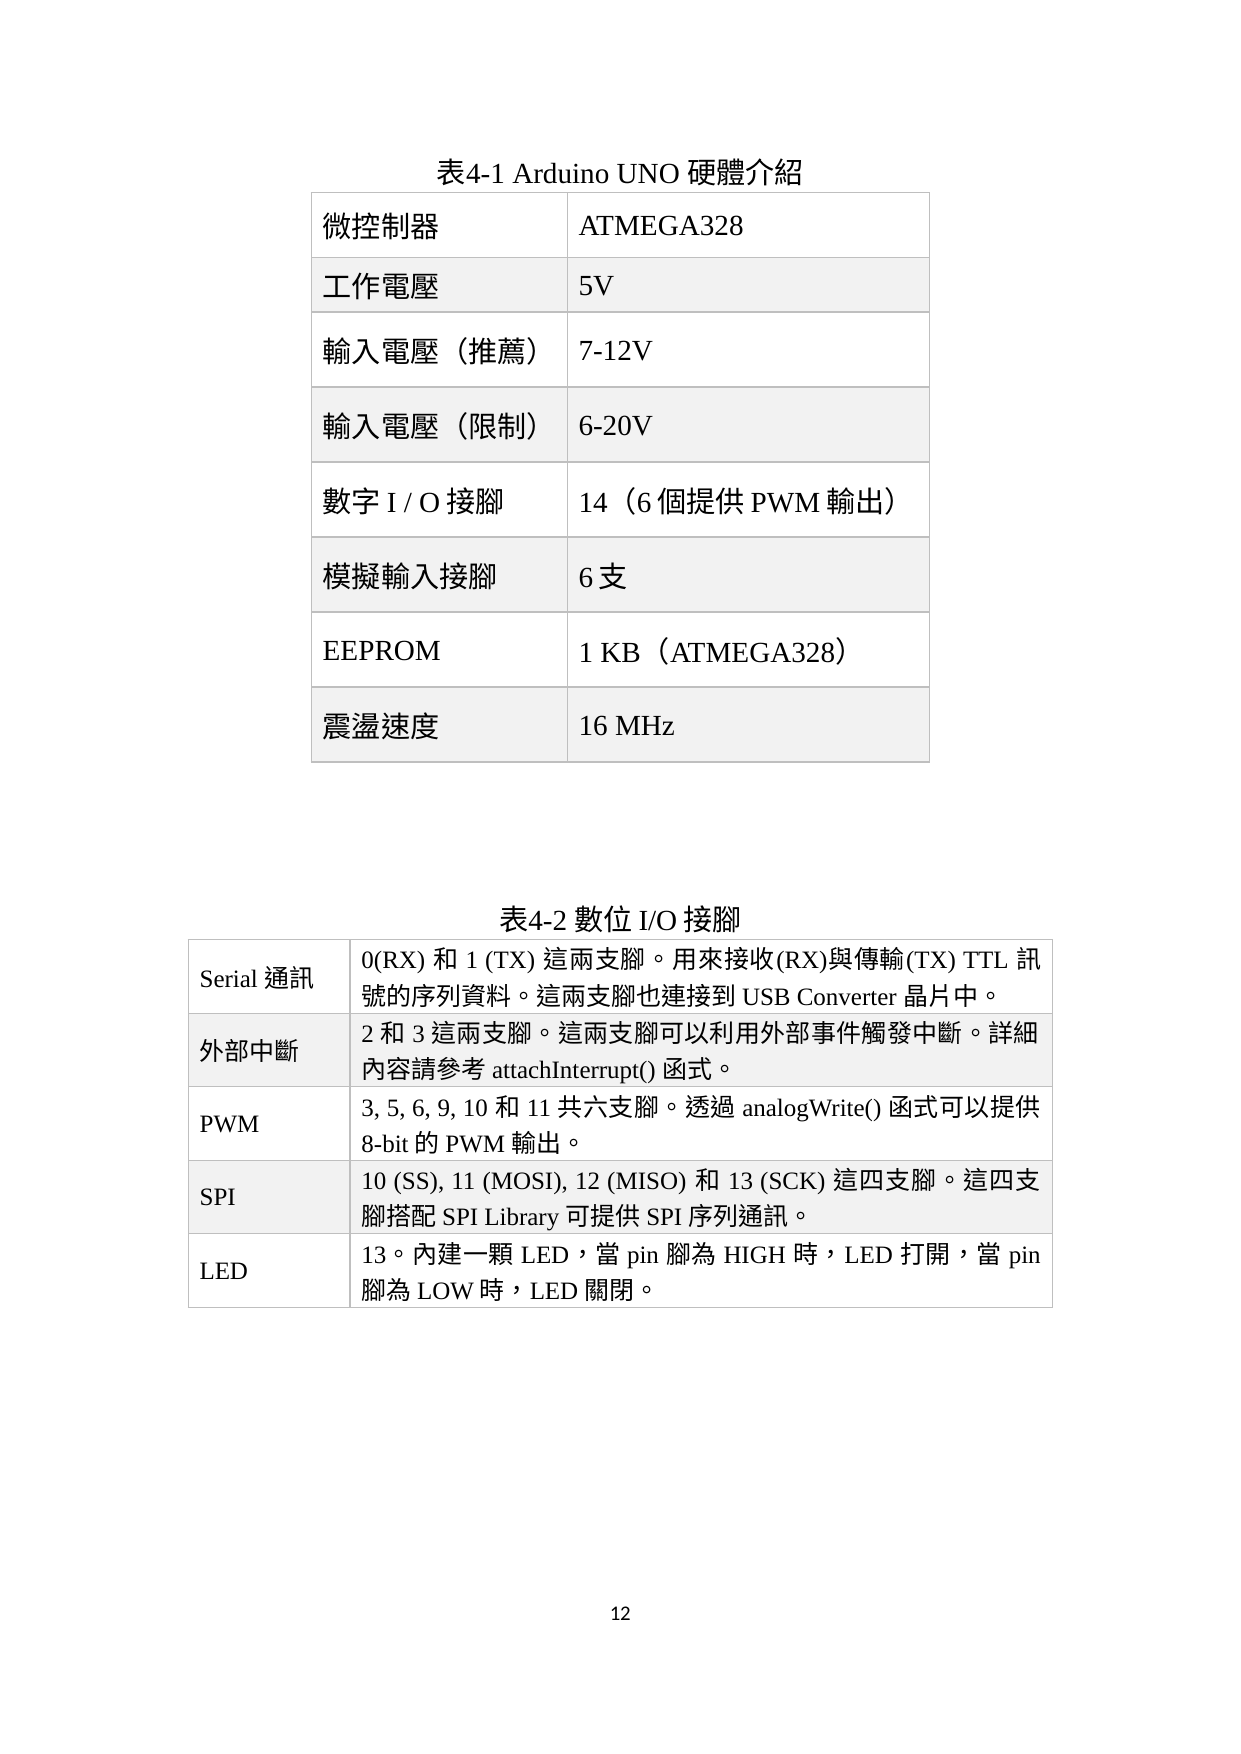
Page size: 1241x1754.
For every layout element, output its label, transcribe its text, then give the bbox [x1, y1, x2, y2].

table_header Serial 通訊 [189, 940, 349, 1012]
table_cell 1 KB（ATMEGA328） [568, 613, 929, 686]
table_header ATMEGA328 [568, 193, 929, 257]
table_cell 16 MHz [568, 688, 929, 761]
table_cell 震盪速度 [312, 688, 567, 761]
table_cell 模擬輸入接腳 [312, 538, 567, 611]
table_cell 7-12V [568, 313, 929, 386]
table_cell 5V [568, 258, 929, 311]
table_cell 6支 [568, 538, 929, 611]
table_cell 2 和 3 這兩支腳。這兩支腳可以利用外部事件觸發中斷。詳細內容請參考 attachInterrupt() 函式。 [351, 1014, 1052, 1086]
text 表4-2 數位I/O接腳 [187, 897, 1053, 939]
table_cell 輸入電壓（推薦） [312, 313, 567, 386]
table_header 0(RX) 和 1 (TX) 這兩支腳。用來接收(RX)與傳輸(TX) TTL 訊號的序列資料。這兩支腳也連接到 USB Converter 晶片中。 [351, 940, 1052, 1012]
table_cell 6-20V [568, 388, 929, 461]
table_header 微控制器 [312, 193, 567, 257]
table_cell 3, 5, 6, 9, 10 和 11 共六支腳。透過 analogWrite() 函式可以提供 8-bit 的 PWM 輸出。 [351, 1087, 1052, 1159]
text 表4-1 Arduino UNO 硬體介紹 [187, 150, 1053, 192]
table_cell PWM [189, 1087, 349, 1159]
table_cell 輸入電壓（限制） [312, 388, 567, 461]
table_cell 數字I / O接腳 [312, 463, 567, 536]
table_cell EEPROM [312, 613, 567, 686]
table_cell LED [189, 1234, 349, 1307]
table_cell 外部中斷 [189, 1014, 349, 1086]
table_cell 工作電壓 [312, 258, 567, 311]
table_cell 13。內建一顆 LED，當 pin 腳為 HIGH 時，LED 打開，當 pin 腳為 LOW 時，LED 關閉。 [351, 1234, 1052, 1307]
table_cell 14（6個提供PWM輸出） [568, 463, 929, 536]
table_cell 10 (SS), 11 (MOSI), 12 (MISO) 和 13 (SCK) 這四支腳。這四支腳搭配 SPI Library 可提供 SPI 序列通訊。 [351, 1161, 1052, 1233]
table_cell SPI [189, 1161, 349, 1233]
